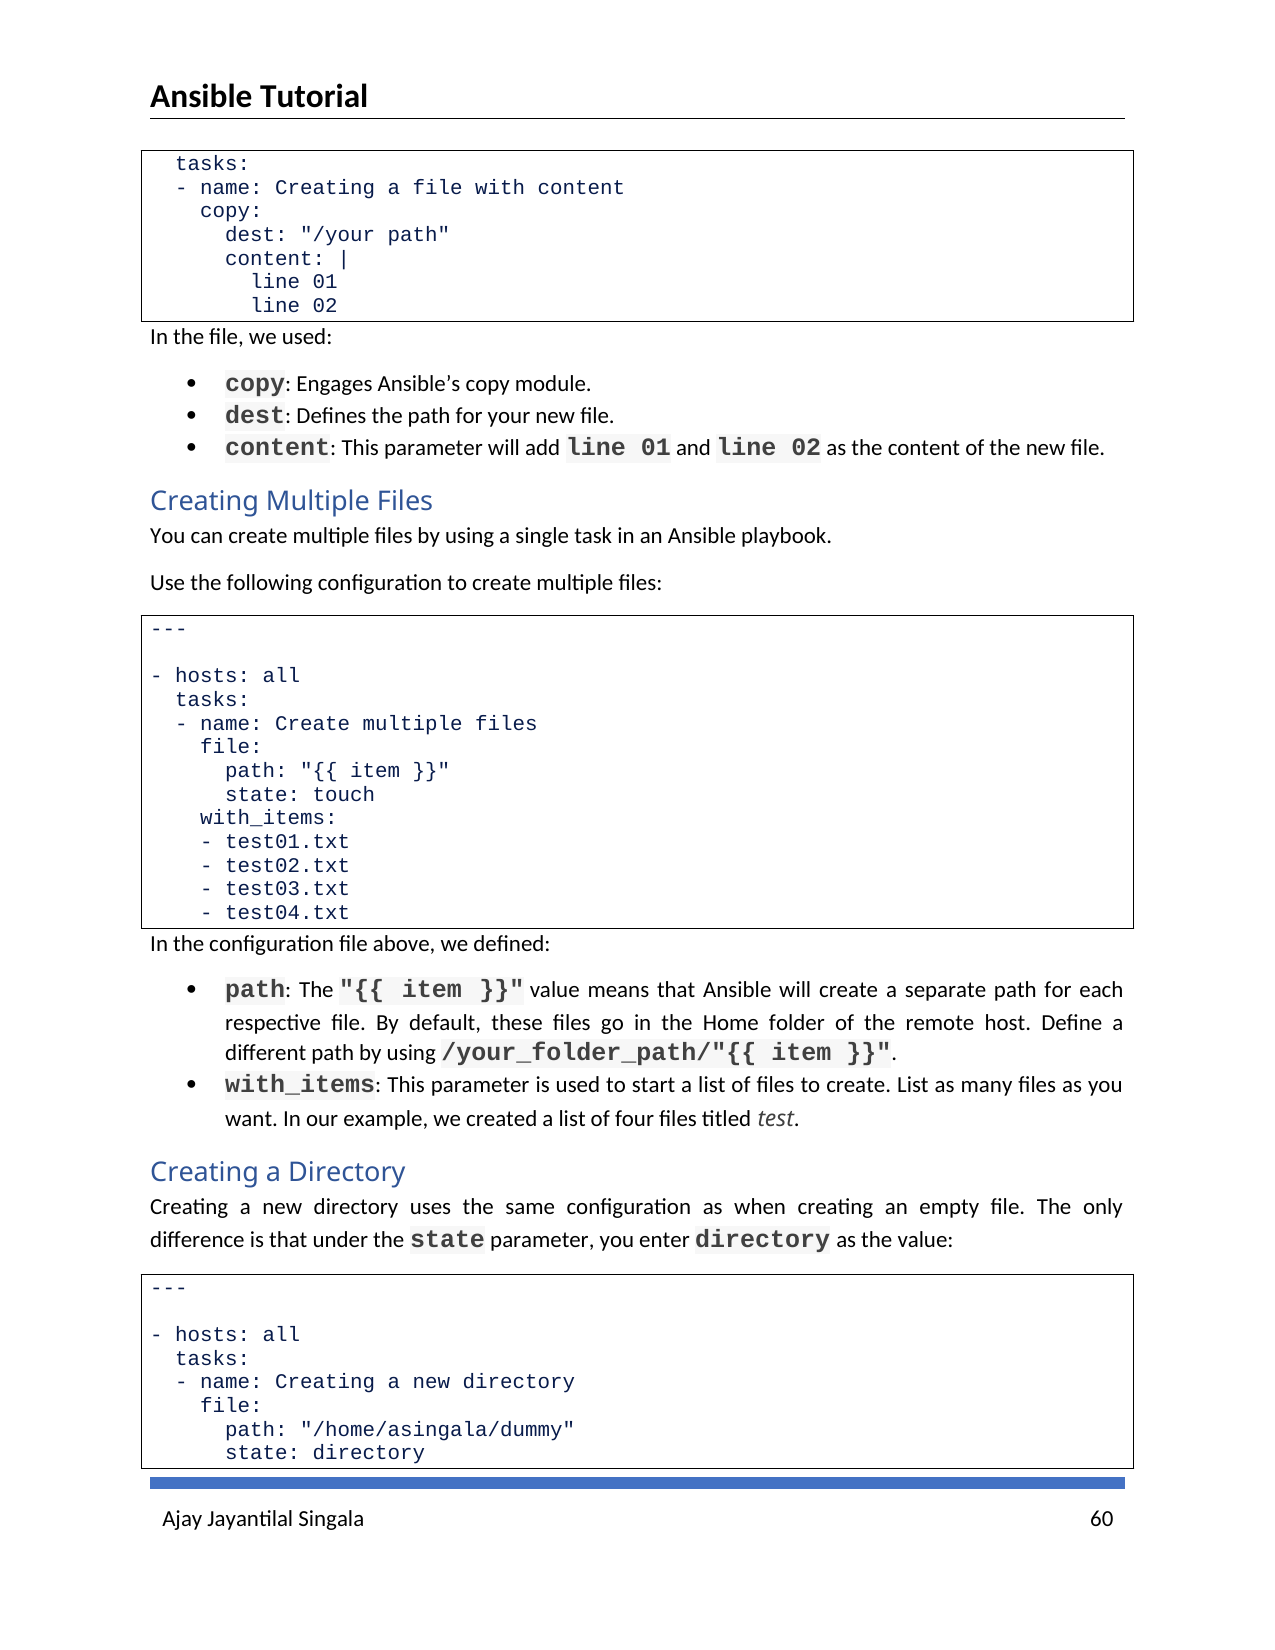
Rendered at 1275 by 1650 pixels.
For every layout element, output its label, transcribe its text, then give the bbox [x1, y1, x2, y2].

text - test03.txt [150, 878, 1125, 899]
list path: The "{{ item }}" value means that Ansible will create a separate path for each respective file. By default, these files go in the Home folder of the remote host. Define a different path by using /your_folder_path/"{{ item }}". [187, 976, 1125, 1068]
text file: [150, 736, 1125, 760]
list with_items: This parameter is used to start a list of files to create. List as many files as you want. In our example, we created a list of four files titled test. [187, 1070, 1125, 1133]
text copy: [150, 200, 1125, 224]
text - hosts: all [150, 1324, 1125, 1348]
text path: "/home/asingala/dummy" [150, 1419, 1125, 1439]
text path: "{{ item }}" [150, 760, 1125, 784]
list content: This parameter will add line 01 and line 02 as the content of the new file. [187, 433, 1125, 463]
text line 01 [150, 271, 1125, 292]
text Use the following configuration to create multiple files: [150, 568, 1125, 596]
text - name: Creating a new directory [150, 1371, 1125, 1395]
text state: touch [150, 784, 1125, 807]
list copy: Engages Ansible’s copy module. [187, 369, 1125, 398]
text content: | [150, 248, 1125, 271]
text tasks: [150, 689, 1125, 713]
text --- [142, 616, 1133, 642]
text - test04.txt [142, 899, 1133, 928]
text - name: Create multiple files [150, 713, 1125, 736]
subtitle Creating a Directory [150, 1153, 1125, 1189]
text state: directory [142, 1439, 1133, 1468]
text tasks: [142, 151, 1133, 177]
text file: [150, 1395, 1125, 1419]
list dest: Defines the path for your new file. [187, 401, 1125, 431]
text line 02 [142, 292, 1133, 321]
text with_items: [150, 807, 1125, 831]
text - hosts: all [150, 666, 1125, 689]
subtitle Creating Multiple Files [150, 482, 1125, 518]
text You can create multiple files by using a single task in an Ansible playbook. [150, 521, 1125, 549]
text - test02.txt [150, 855, 1125, 878]
text - name: Creating a file with content [150, 177, 1125, 200]
text - test01.txt [150, 831, 1125, 855]
text In the file, we used: [150, 322, 1125, 350]
text dest: "/your path" [150, 224, 1125, 248]
text Creating a new directory uses the same configuration as when creating an empty file. The only difference is that under the state parameter, you enter directory as the value: [150, 1192, 1125, 1254]
text In the configuration file above, we defined: [150, 929, 1125, 957]
text --- [142, 1275, 1133, 1301]
text tasks: [150, 1348, 1125, 1371]
